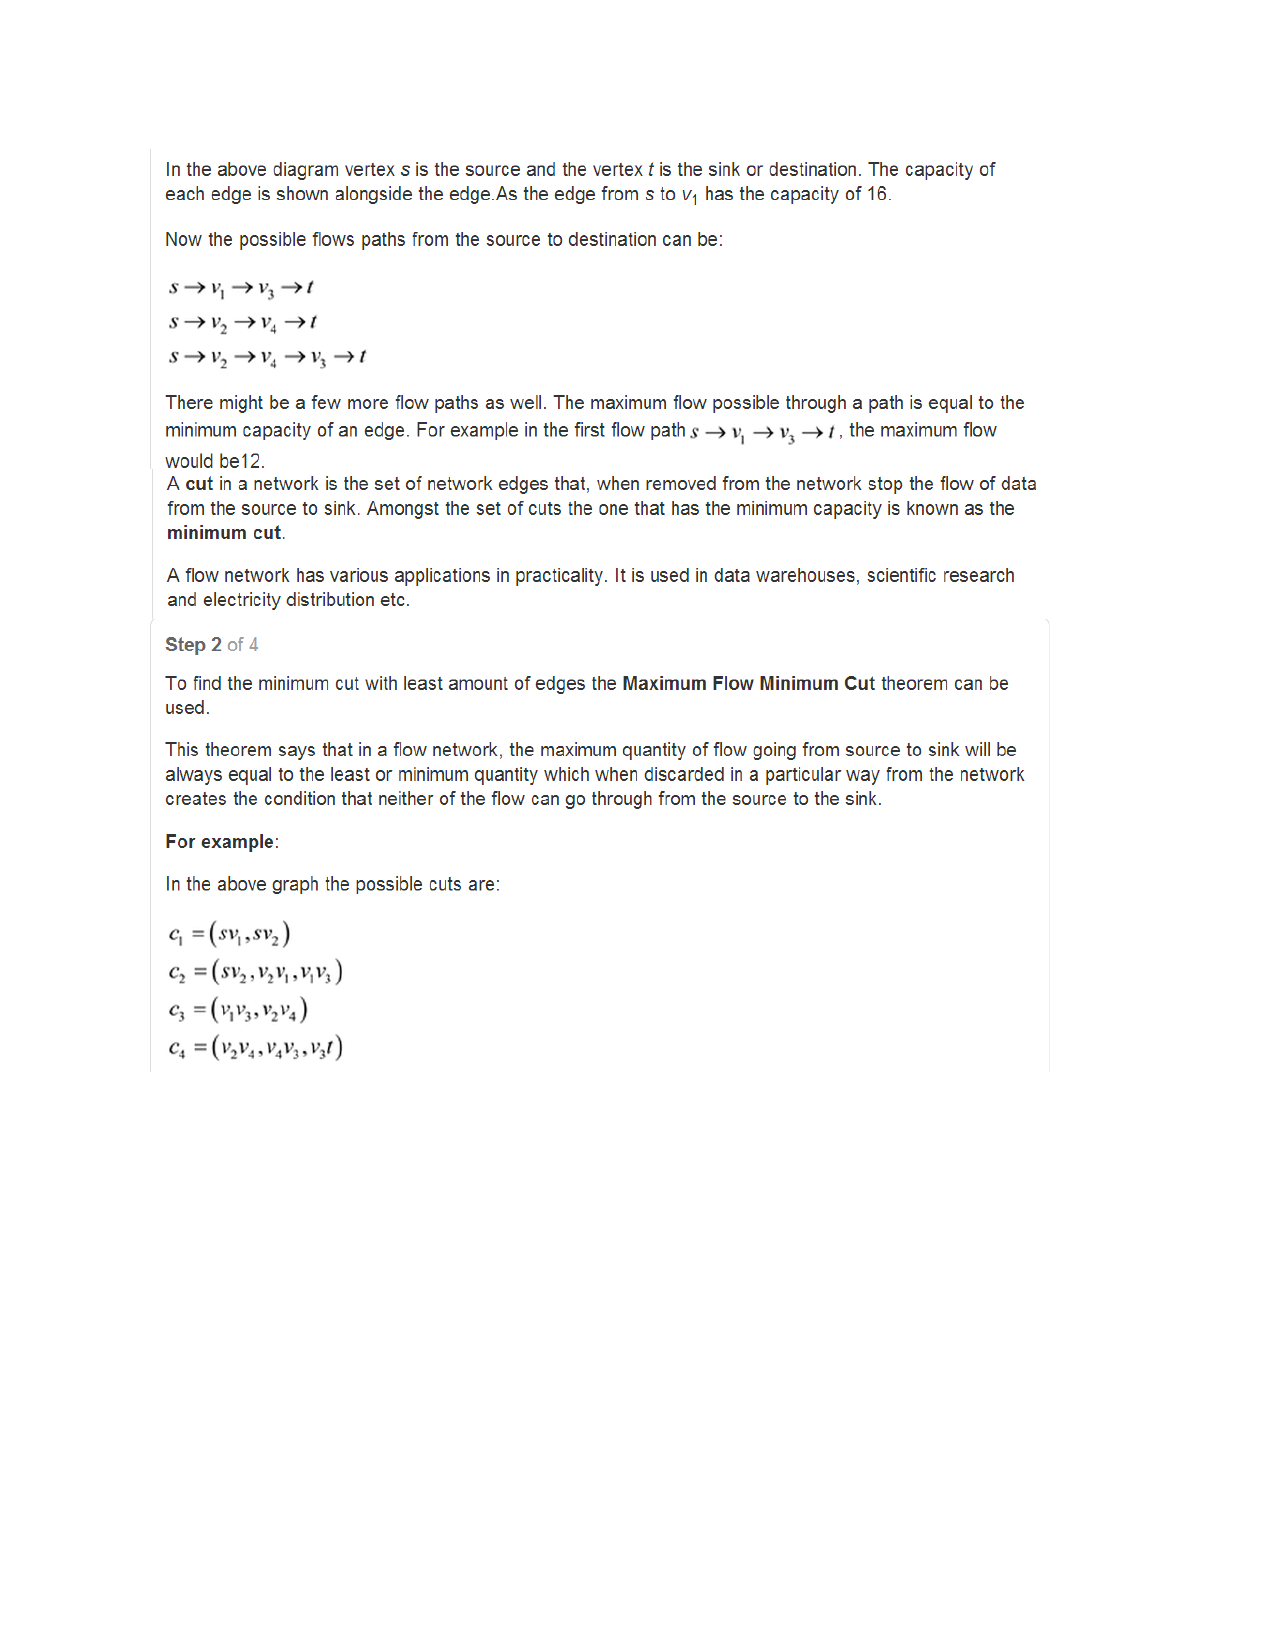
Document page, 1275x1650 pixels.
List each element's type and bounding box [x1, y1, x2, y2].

picture [150, 149, 1050, 1072]
